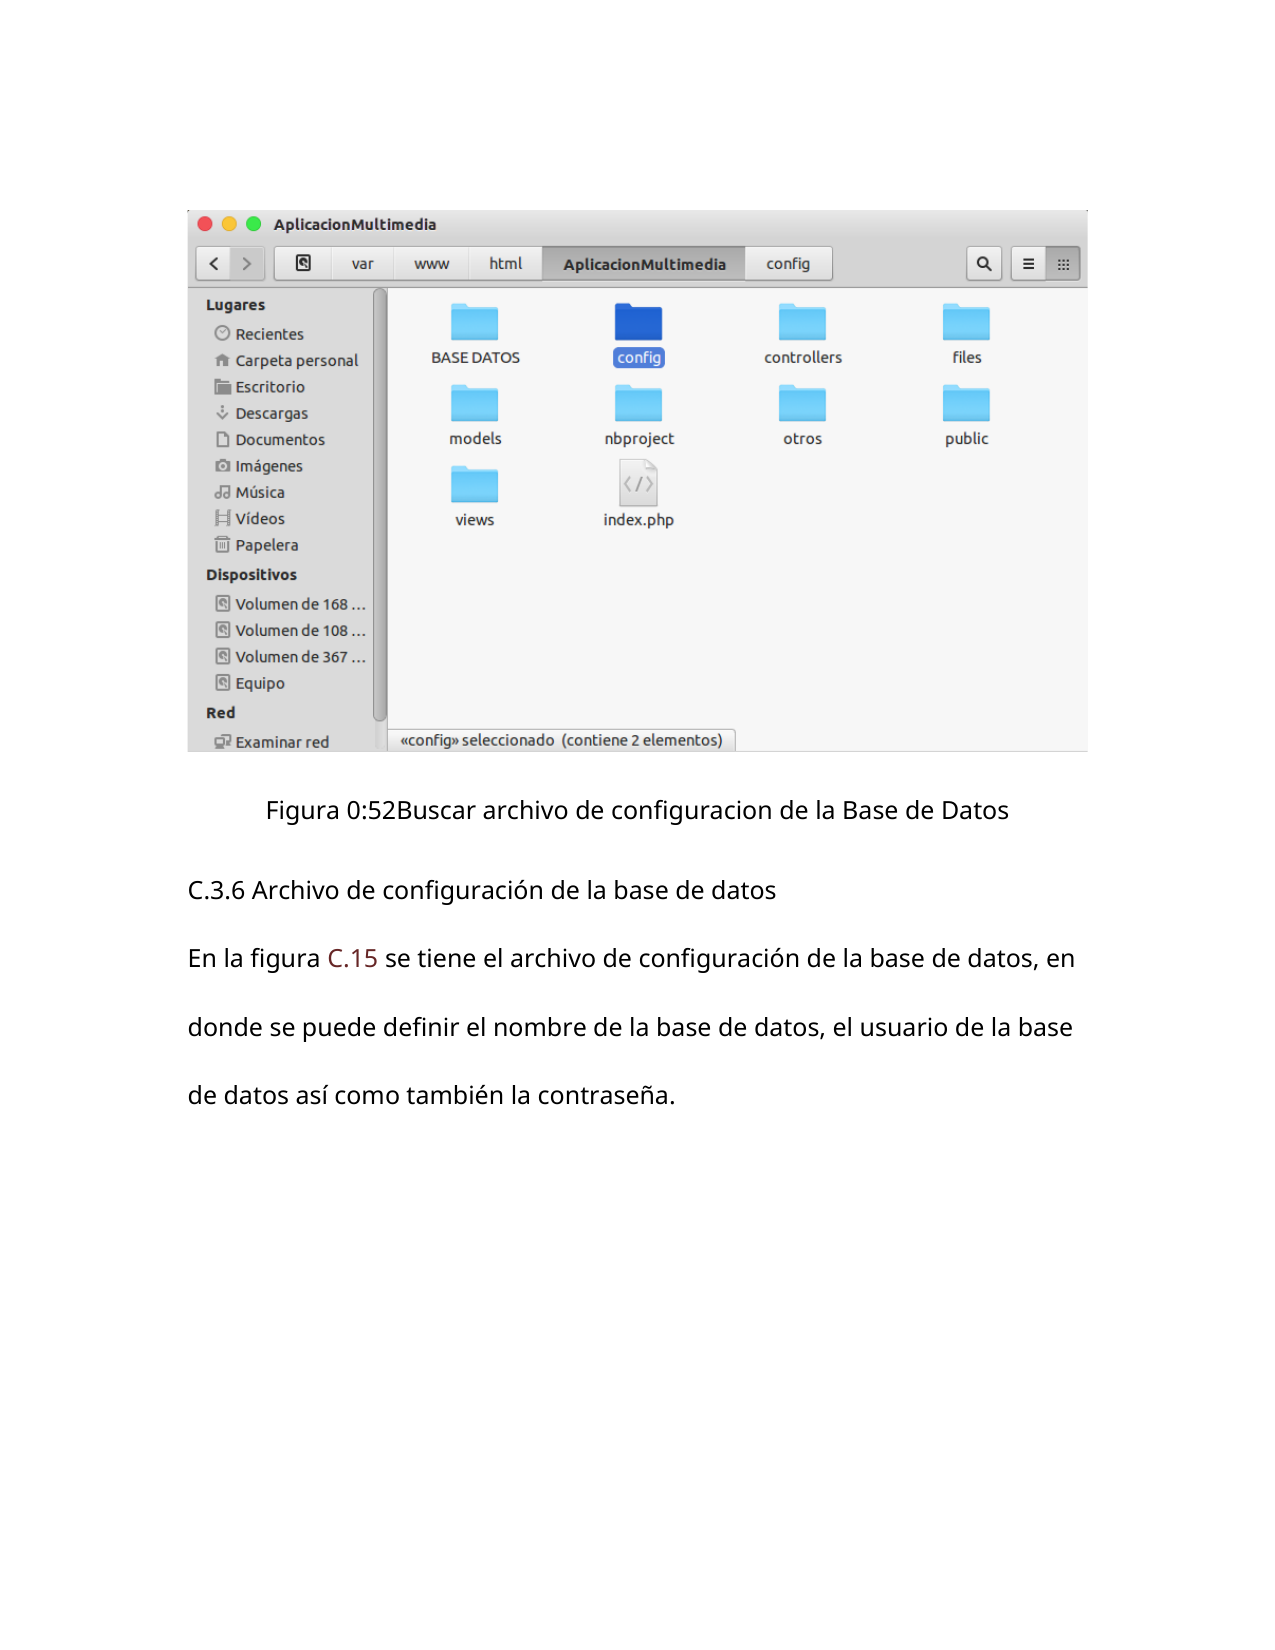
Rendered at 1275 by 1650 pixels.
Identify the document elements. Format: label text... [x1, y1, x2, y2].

text C.3.6 Archivo de configuración de la base de datos [187, 873, 1087, 907]
text En la figura C.15 se tiene el archivo de configuración de la base de datos, en donde se puede definir el nombre de la base de datos, el usuario de la base de datos así como también la contraseña. [187, 941, 1087, 1111]
